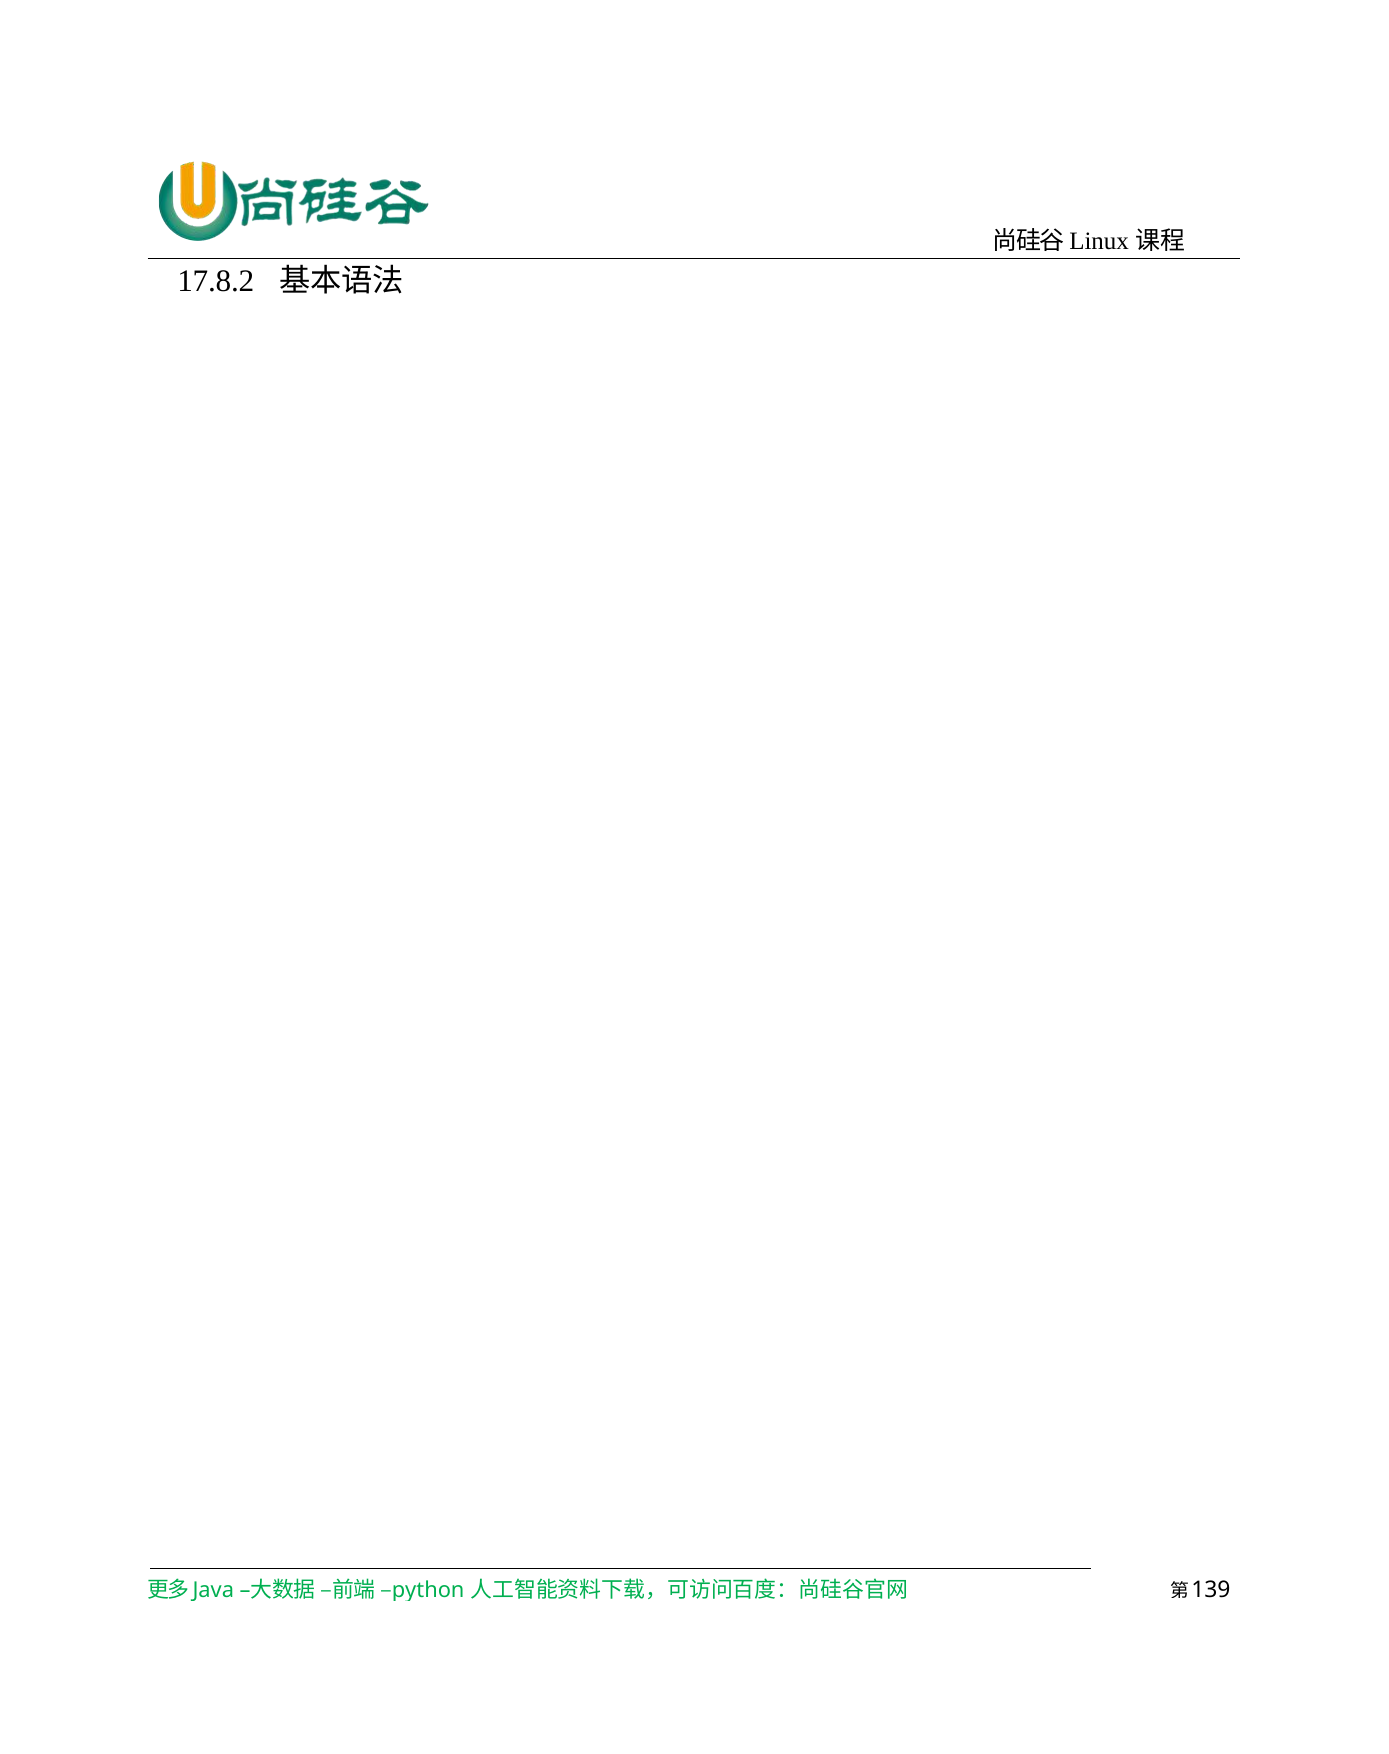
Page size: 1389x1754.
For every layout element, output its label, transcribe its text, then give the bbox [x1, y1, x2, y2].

subtitle 基本语法 [177, 258, 1345, 301]
picture [158, 161, 429, 241]
